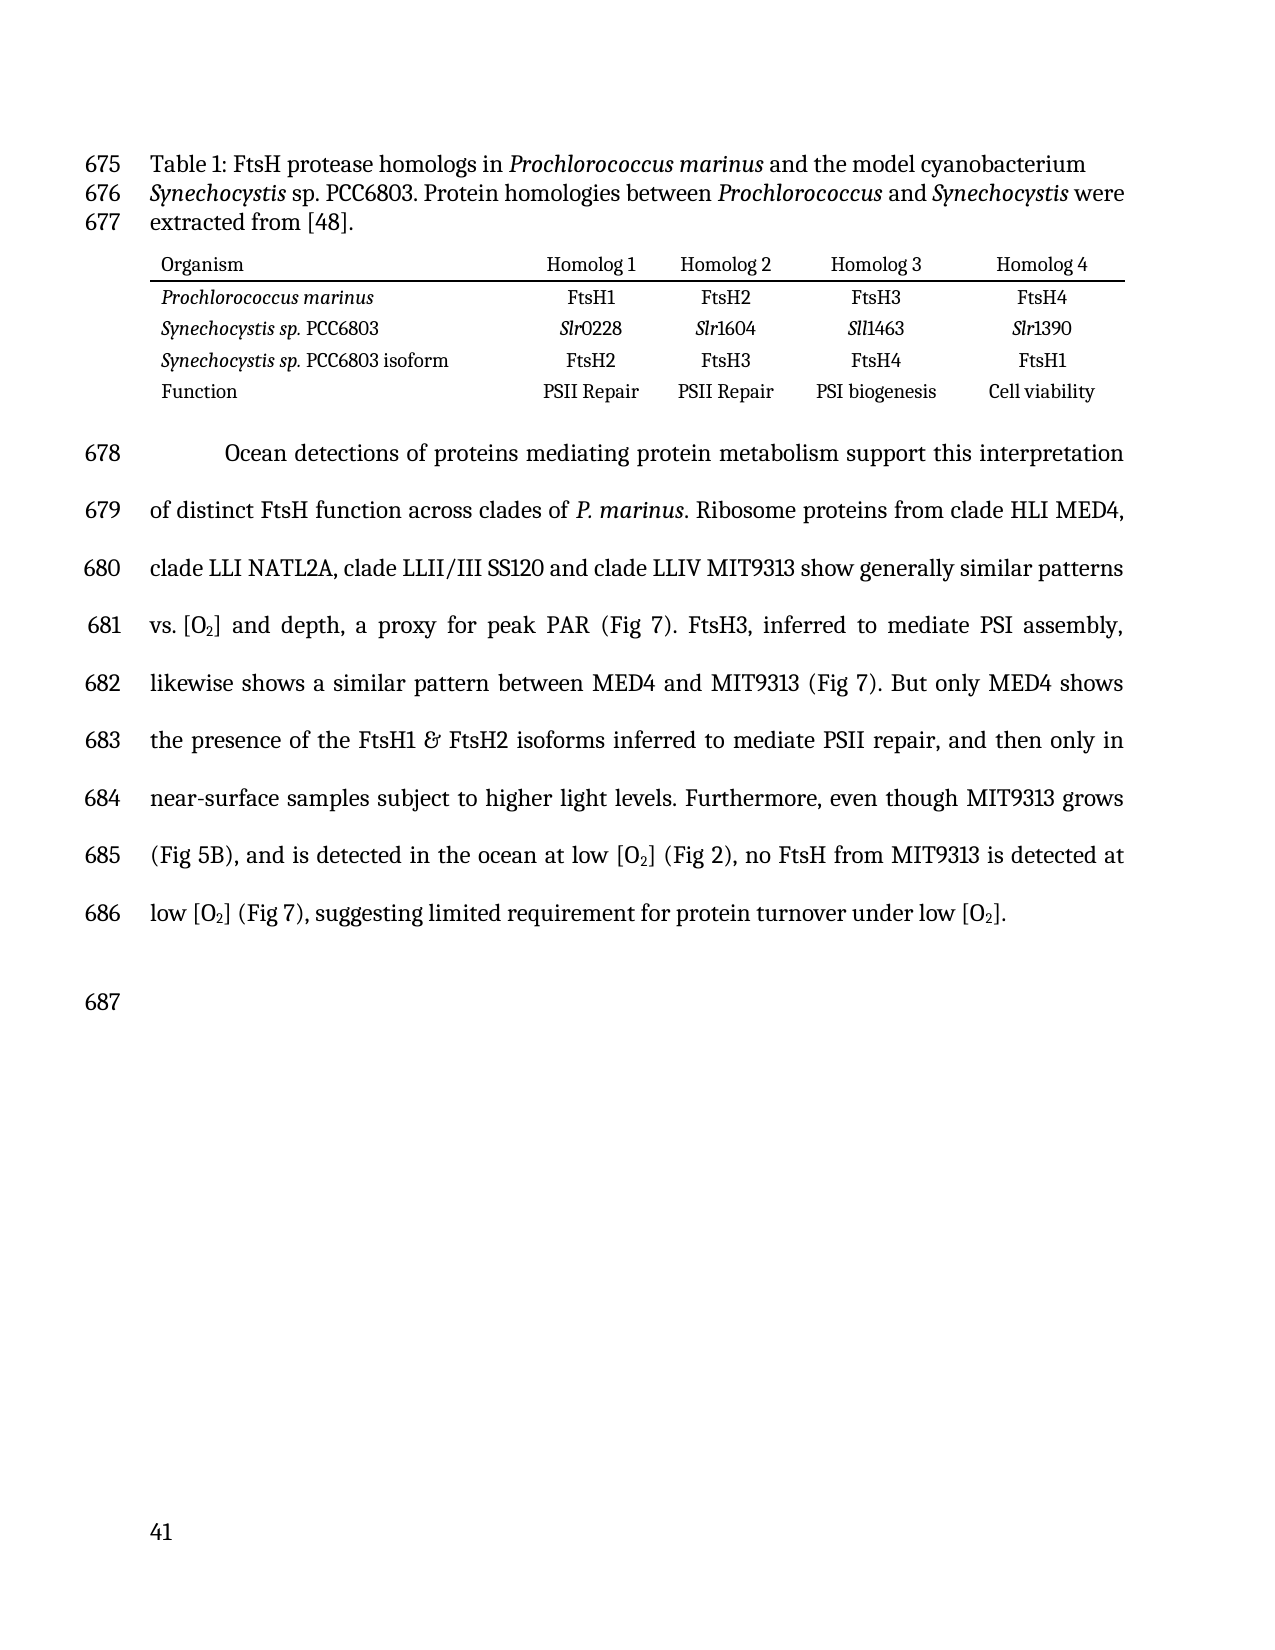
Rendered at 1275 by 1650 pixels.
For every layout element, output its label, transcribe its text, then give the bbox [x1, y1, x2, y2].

table_cell Prochlorococcus marinus [150, 282, 523, 313]
table_cell FtsH4 [959, 282, 1125, 313]
table_cell Sll1463 [793, 313, 959, 345]
table_cell FtsH1 [523, 282, 658, 313]
table_header Organism [150, 249, 523, 280]
table_cell PSII Repair [658, 376, 793, 408]
table_cell Slr1390 [959, 313, 1125, 345]
table_cell FtsH2 [523, 345, 658, 376]
table_cell Synechocystis sp. PCC6803 isoform [150, 345, 523, 376]
table_cell Cell viability [959, 376, 1125, 408]
table_cell Synechocystis sp. PCC6803 [150, 313, 523, 345]
table_header Homolog 3 [793, 249, 959, 280]
table_cell FtsH2 [658, 282, 793, 313]
table_cell Slr0228 [523, 313, 658, 345]
table_cell FtsH3 [658, 345, 793, 376]
table_cell Slr1604 [658, 313, 793, 345]
table_header Homolog 4 [959, 249, 1125, 280]
text Ocean detections of proteins mediating protein metabolism support this interpretation of distinct FtsH function across clades of P. marinus. Ribosome proteins from clade HLI MED4, clade LLI NATL2A, clade LLII/III SS120 and clade LLIV MIT9313 show generally similar patterns vs. [O2] and depth, a proxy for peak PAR (Fig 7). FtsH3, inferred to mediate PSI assembly, likewise shows a similar pattern between MED4 and MIT9313 (Fig 7). But only MED4 shows the presence of the FtsH1 & FtsH2 isoforms inferred to mediate PSII repair, and then only in near-surface samples subject to higher light levels. Furthermore, even though MIT9313 grows (Fig 5B), and is detected in the ocean at low [O2] (Fig 2), no FtsH from MIT9313 is detected at low [O2] (Fig 7), suggesting limited requirement for protein turnover under low [O2]. [150, 439, 1125, 928]
table_header Homolog 1 [523, 249, 658, 280]
text Table 1: FtsH protease homologs in Prochlorococcus marinus and the model cyanobacterium Synechocystis sp. PCC6803. Protein homologies between Prochlorococcus and Synechocystis were extracted from [48]. [150, 150, 1125, 236]
table_cell PSII Repair [523, 376, 658, 408]
table_cell FtsH4 [793, 345, 959, 376]
table_cell Function [150, 376, 523, 408]
table_cell FtsH1 [959, 345, 1125, 376]
table_header Homolog 2 [658, 249, 793, 280]
table_cell PSI biogenesis [793, 376, 959, 408]
table_cell FtsH3 [793, 282, 959, 313]
